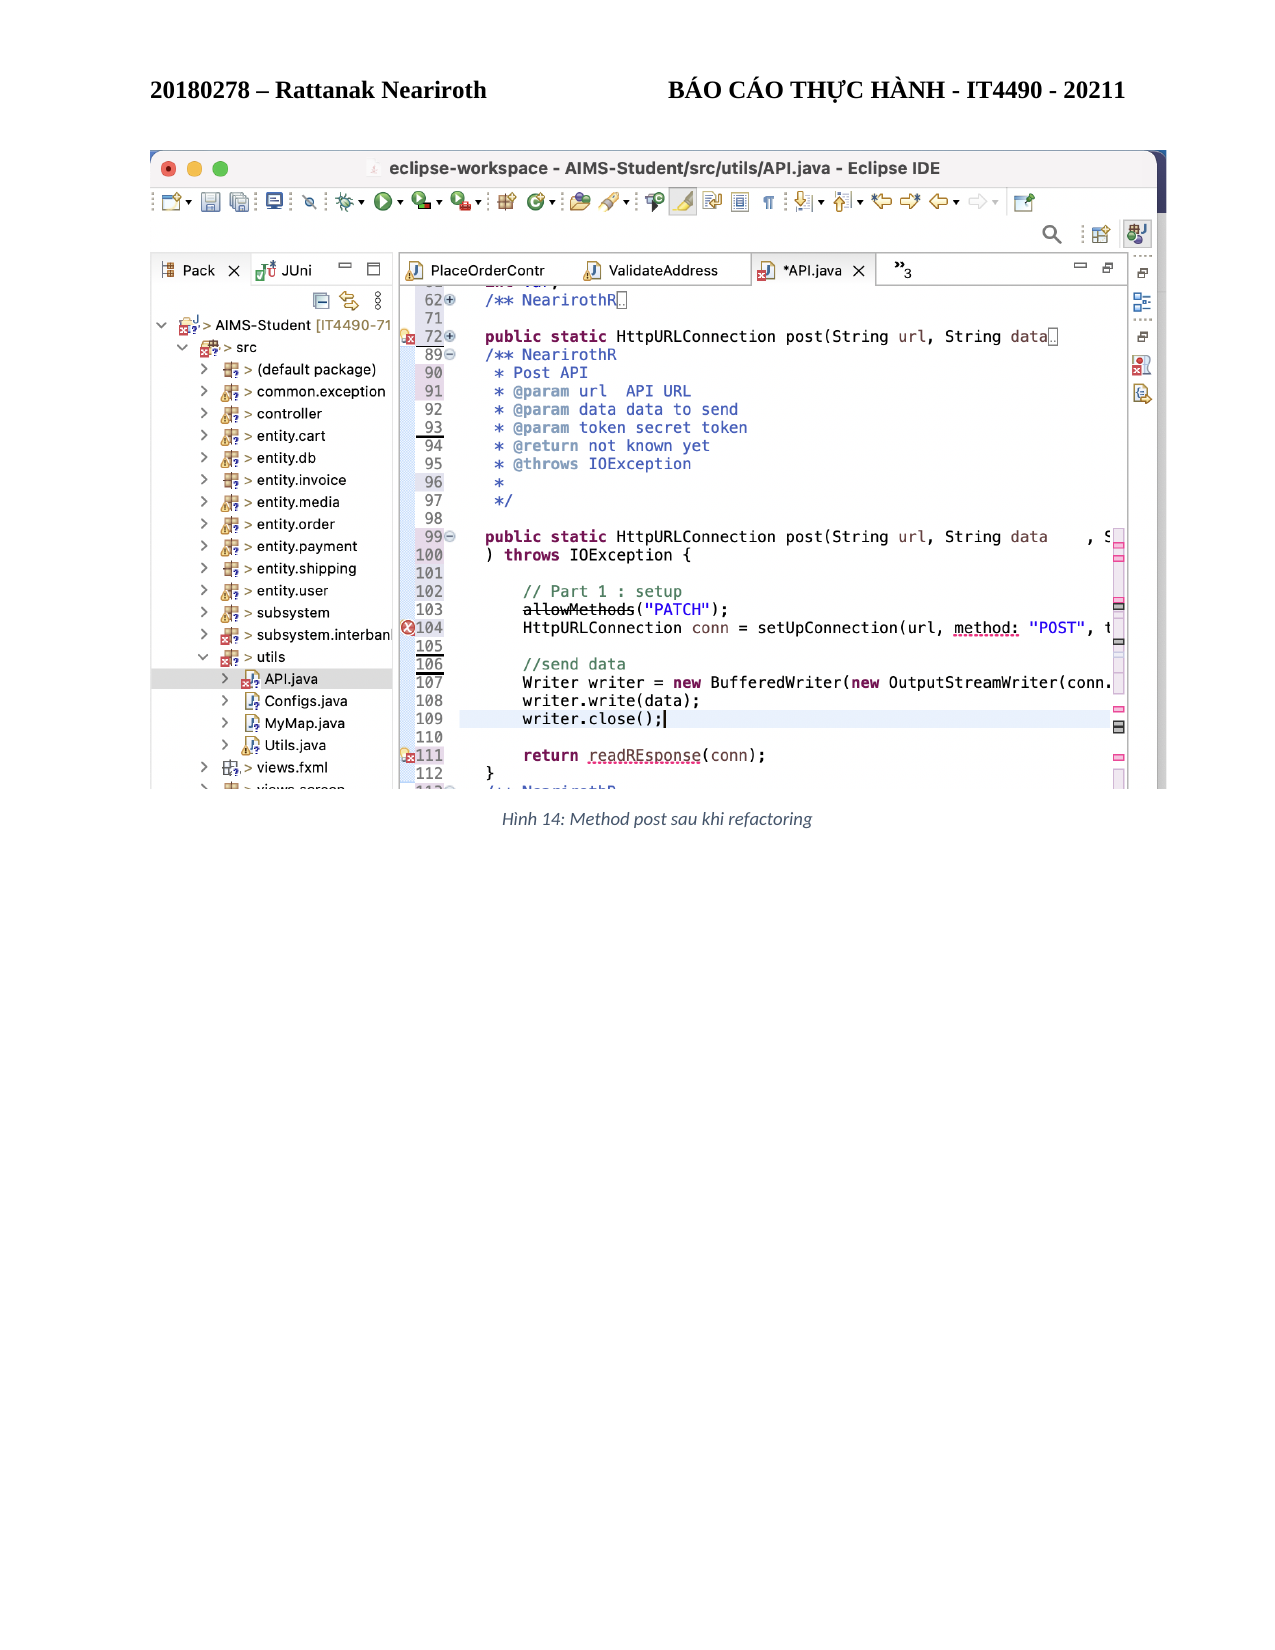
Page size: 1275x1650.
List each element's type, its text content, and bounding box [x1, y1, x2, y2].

picture [150, 150, 1167, 789]
